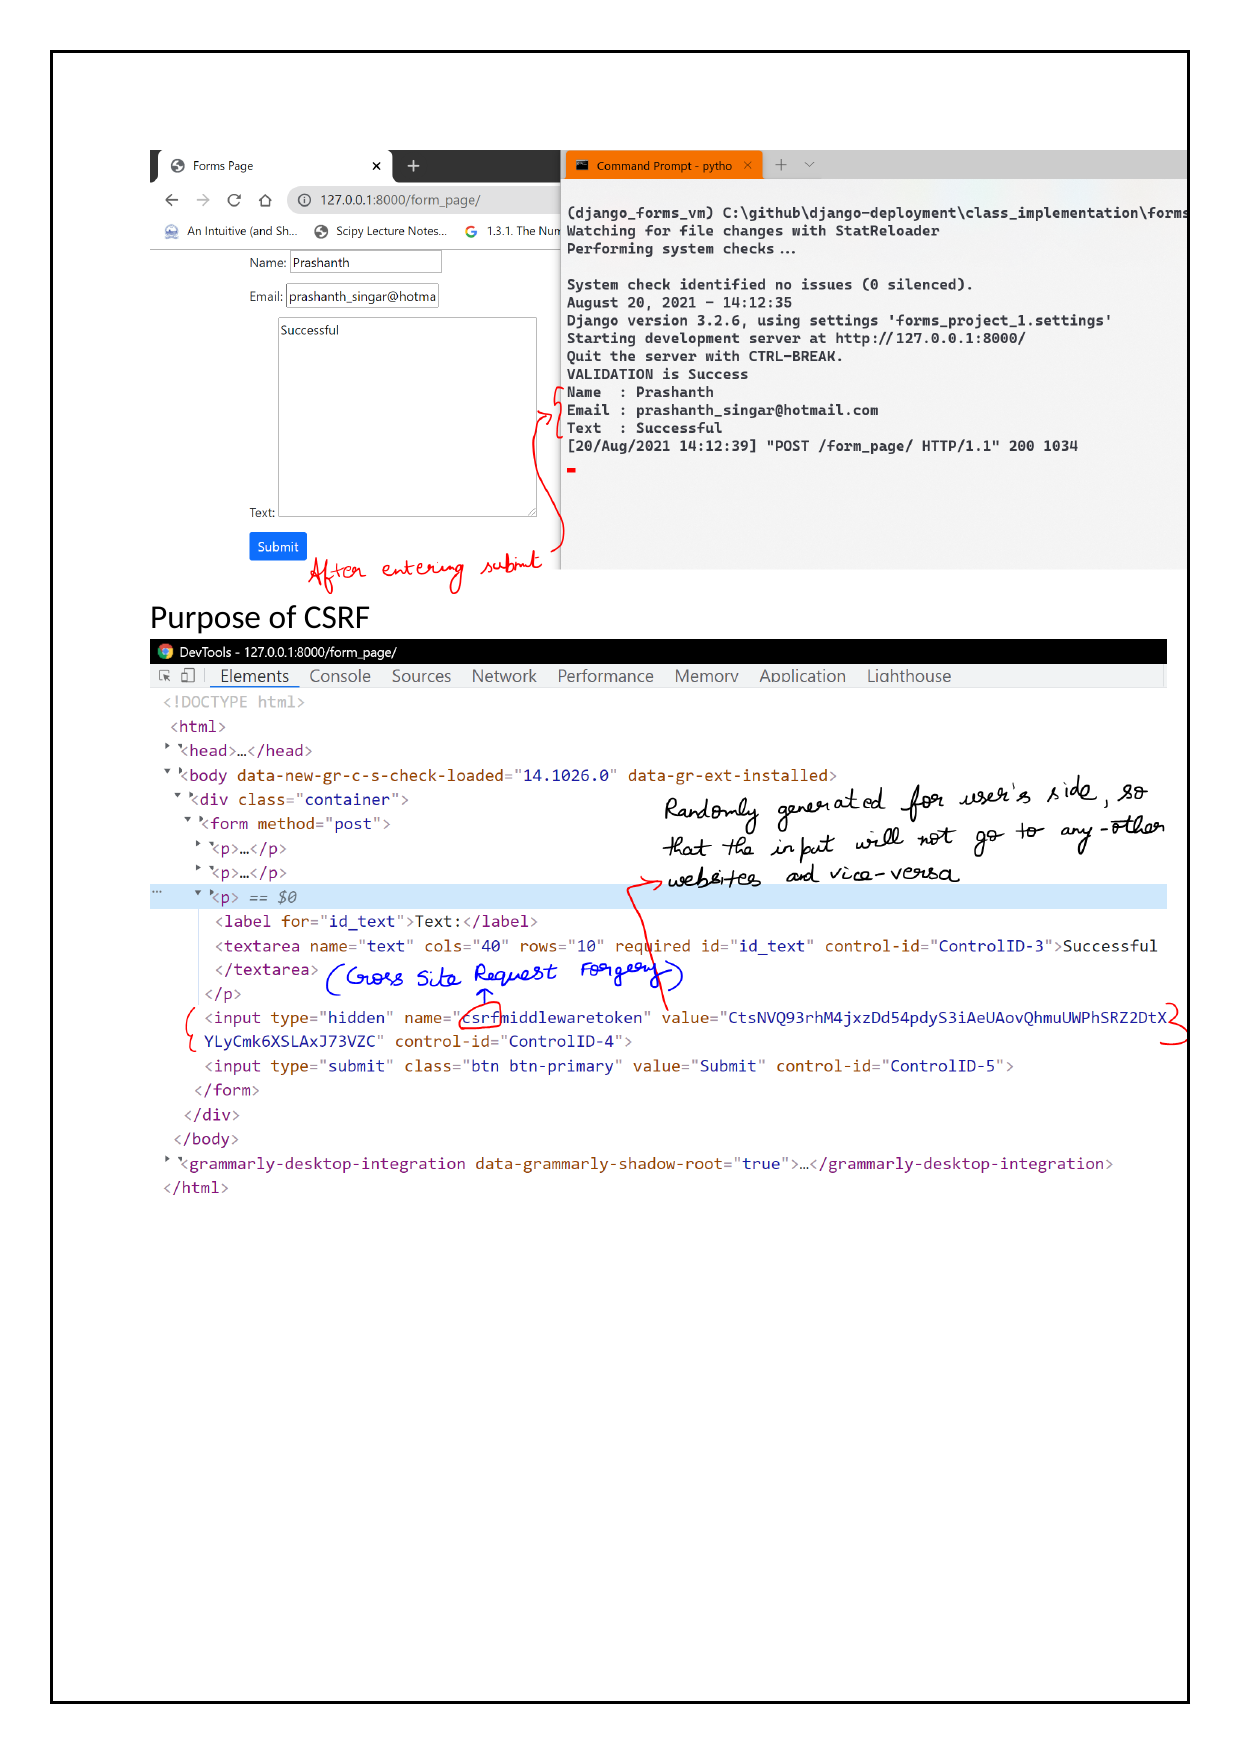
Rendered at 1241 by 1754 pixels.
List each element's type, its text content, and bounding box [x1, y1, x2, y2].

picture [150, 639, 1187, 1199]
picture [150, 150, 1187, 594]
text Purpose of CSRF [150, 594, 1090, 639]
